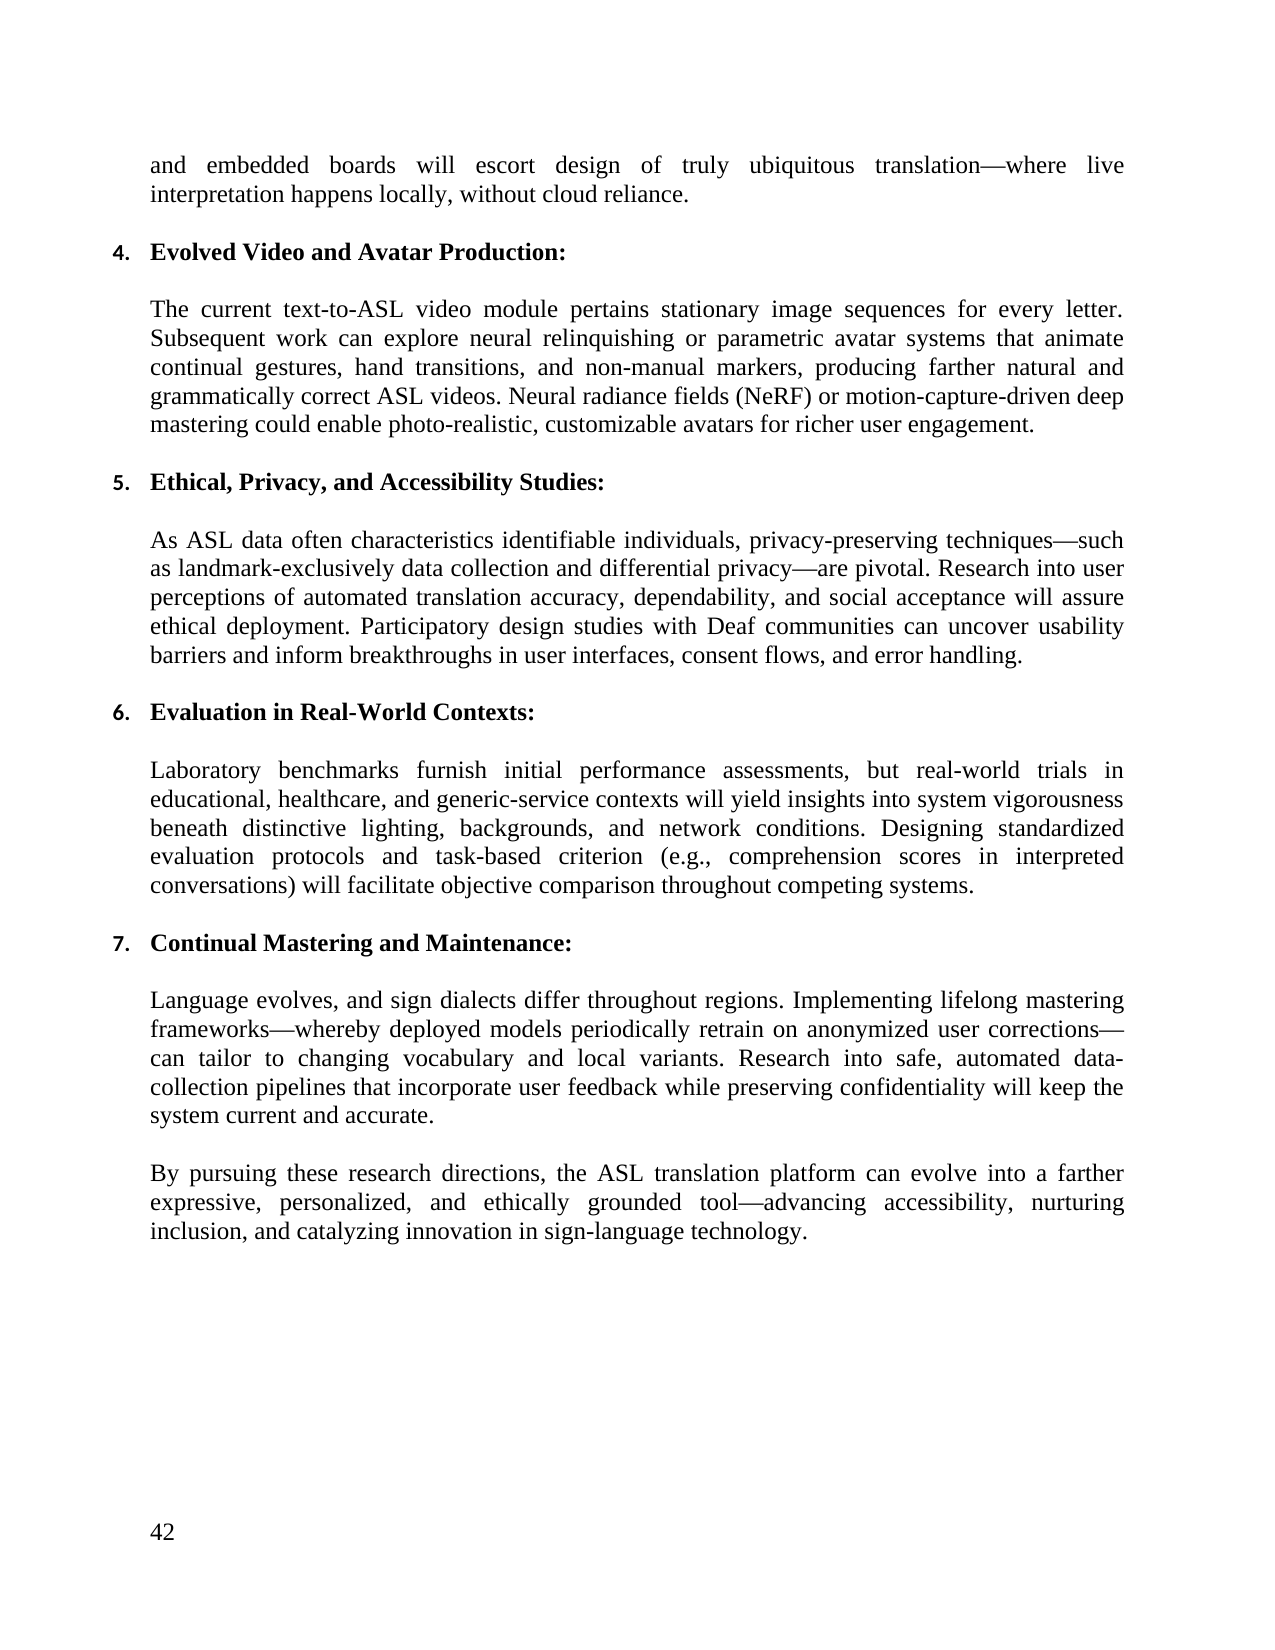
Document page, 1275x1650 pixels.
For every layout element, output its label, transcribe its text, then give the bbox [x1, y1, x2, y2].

list Continual Mastering and Maintenance: [112, 928, 1125, 957]
list As ASL data often characteristics identifiable individuals, privacy‐preserving techniques—such as landmark‐exclusively data collection and differential privacy—are pivotal. Research into user perceptions of automated translation accuracy, dependability, and social acceptance will assure ethical deployment. Participatory design studies with Deaf communities can uncover usability barriers and inform breakthroughs in user interfaces, consent flows, and error handling. [150, 496, 1125, 668]
list Evolved Video and Avatar Production: [112, 237, 1125, 266]
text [150, 150, 1125, 207]
list Laboratory benchmarks furnish initial performance assessments, but real‐world trials in educational, healthcare, and generic‐service contexts will yield insights into system vigorousness beneath distinctive lighting, backgrounds, and network conditions. Designing standardized evaluation protocols and task‐based criterion (e.g., comprehension scores in interpreted conversations) will facilitate objective comparison throughout competing systems. [150, 726, 1125, 899]
list The current text‐to‐ASL video module pertains stationary image sequences for every letter. Subsequent work can explore neural relinquishing or parametric avatar systems that animate continual gestures, hand transitions, and non‐manual markers, producing farther natural and grammatically correct ASL videos. Neural radiance fields (NeRF) or motion‐capture‐driven deep mastering could enable photo‐realistic, customizable avatars for richer user engagement. [150, 266, 1125, 438]
text By pursuing these research directions, the ASL translation platform can evolve into a farther expressive, personalized, and ethically grounded tool—advancing accessibility, nurturing inclusion, and catalyzing innovation in sign‐language technology. [150, 1158, 1125, 1244]
list Language evolves, and sign dialects differ throughout regions. Implementing lifelong mastering frameworks—whereby deployed models periodically retrain on anonymized user corrections—can tailor to changing vocabulary and local variants. Research into safe, automated data‐collection pipelines that incorporate user feedback while preserving confidentiality will keep the system current and accurate. [150, 957, 1125, 1129]
list Evaluation in Real‐World Contexts: [112, 697, 1125, 726]
list Ethical, Privacy, and Accessibility Studies: [112, 467, 1125, 496]
